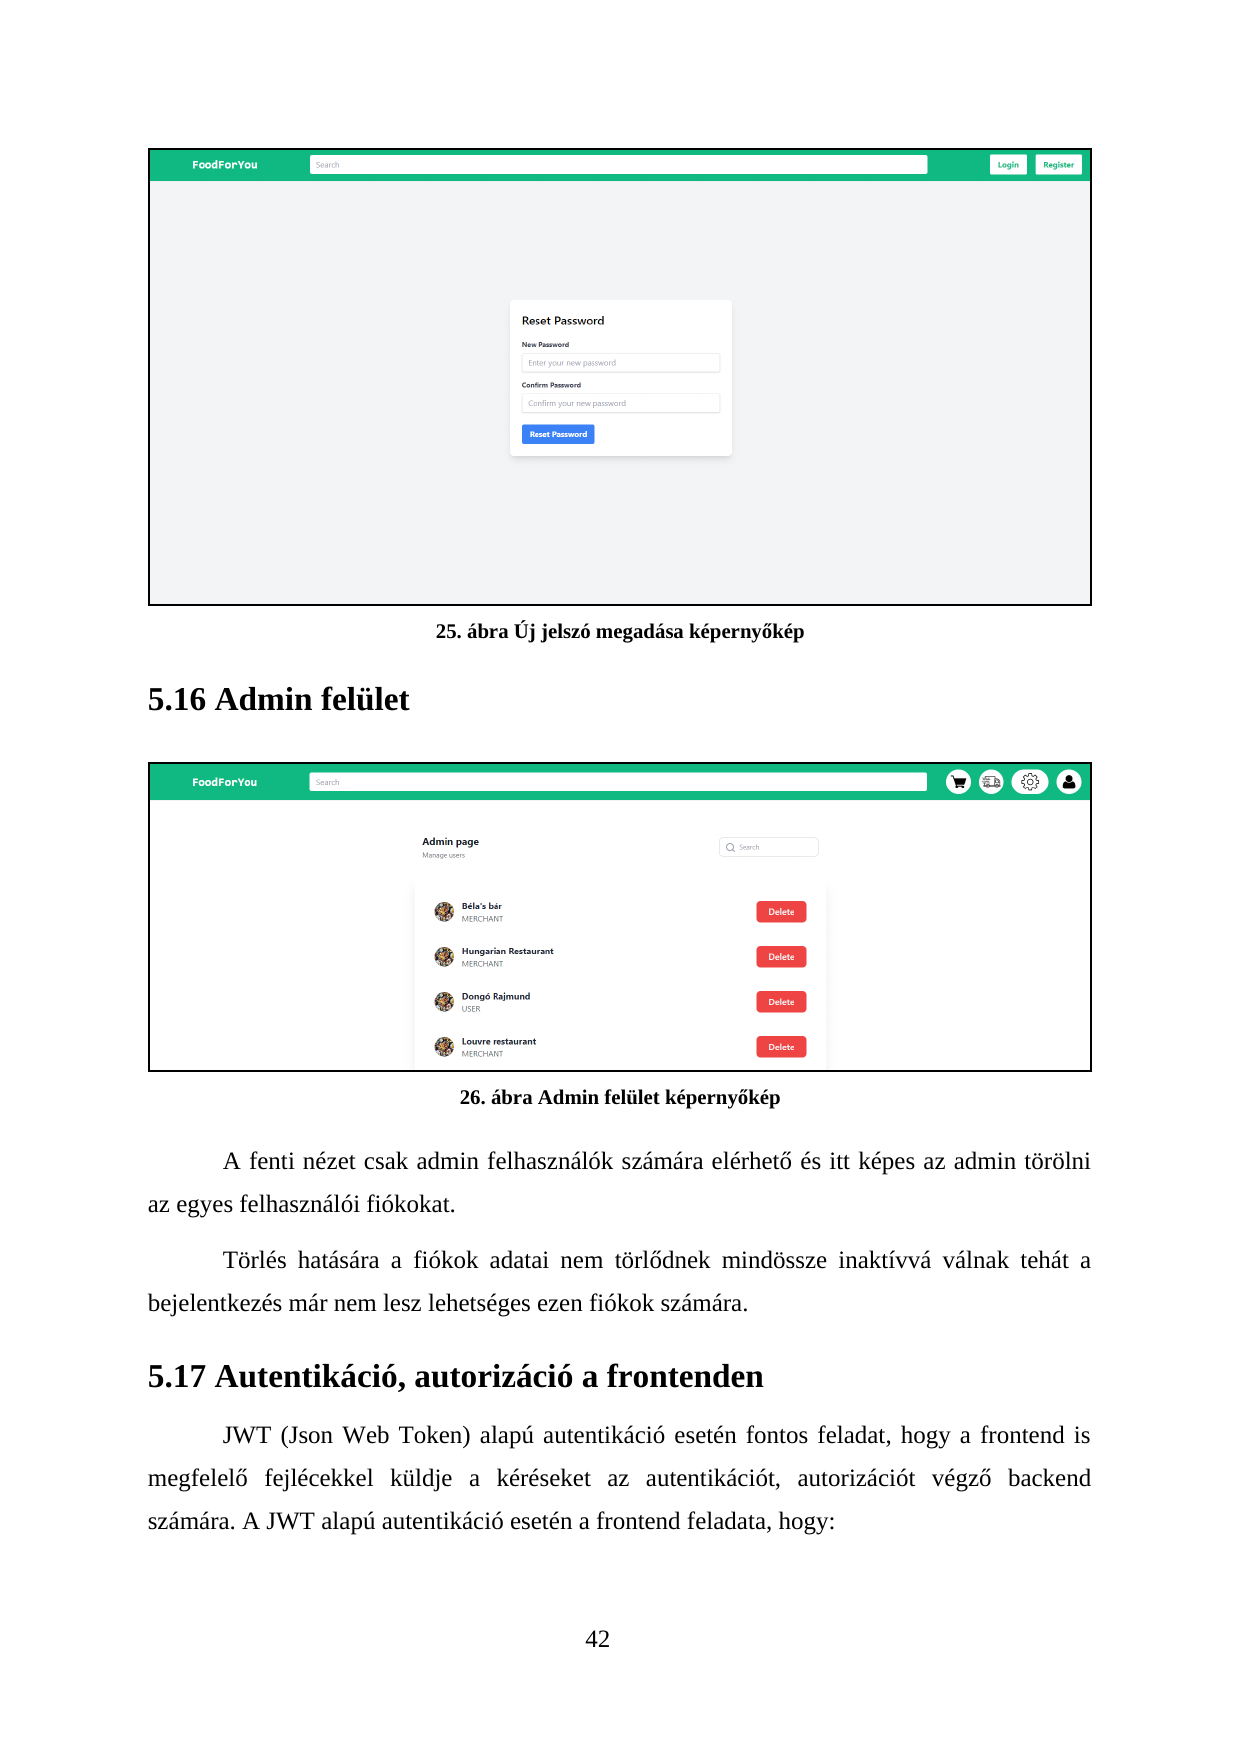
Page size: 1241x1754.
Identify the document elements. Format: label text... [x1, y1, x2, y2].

text JWT (Json Web Token) alapú autentikáció esetén fontos feladat, hogy a frontend is megfelelő fejlécekkel küldje a kéréseket az autentikációt, autorizációt végző backend számára. A JWT alapú autentikáció esetén a frontend feladata, hogy: [148, 1420, 1092, 1535]
subtitle Autentikáció, autorizáció a frontenden [148, 1356, 1092, 1394]
text . ábra Admin felület képernyőkép [148, 1085, 1092, 1109]
text Törlés hatására a fiókok adatai nem törlődnek mindössze inaktívvá válnak tehát a bejelentkezés már nem lesz lehetséges ezen fiókok számára. [148, 1245, 1092, 1317]
text . ábra Új jelszó megadása képernyőkép [148, 618, 1092, 643]
picture [150, 764, 1090, 1070]
subtitle Admin felület [148, 679, 1092, 718]
picture [150, 150, 1090, 604]
text A fenti nézet csak admin felhasználók számára elérhető és itt képes az admin törölni az egyes felhasználói fiókokat. [148, 1146, 1092, 1218]
